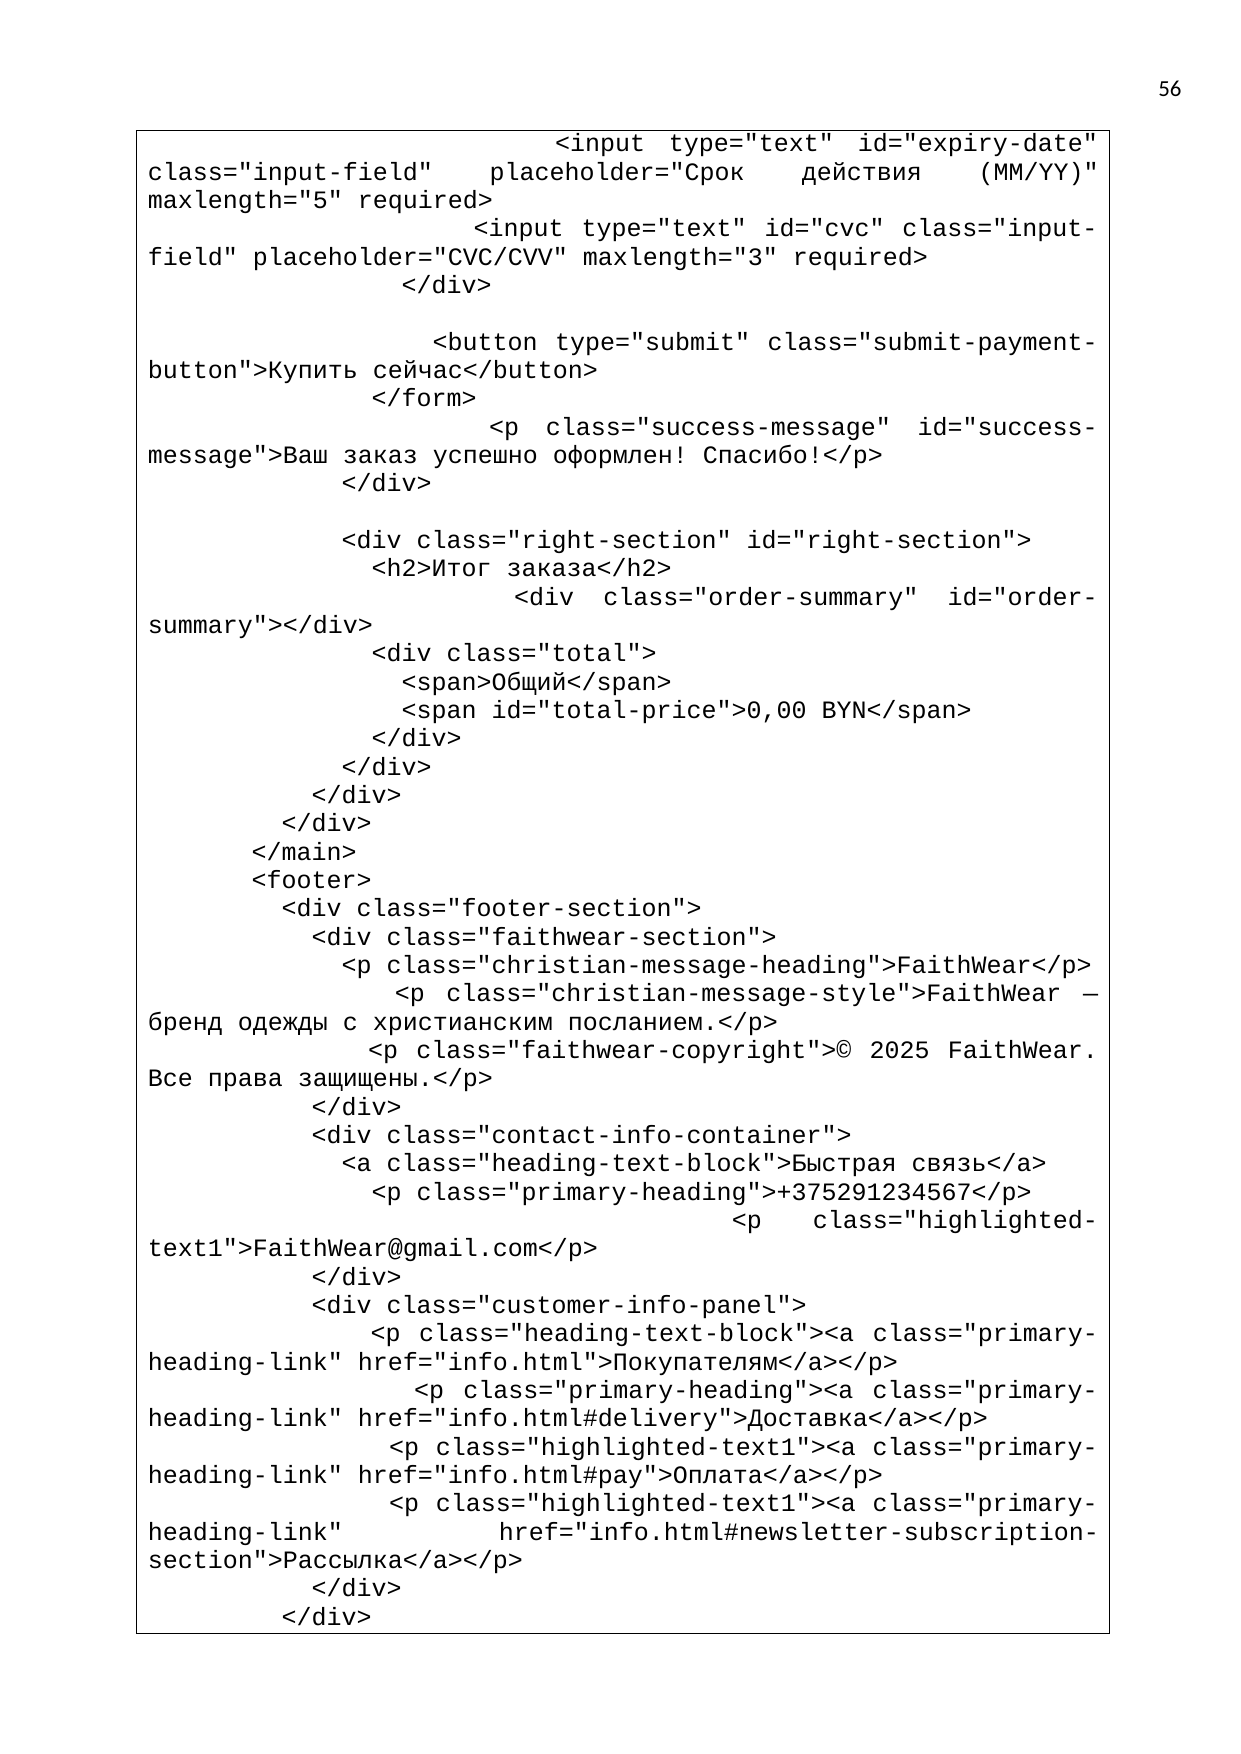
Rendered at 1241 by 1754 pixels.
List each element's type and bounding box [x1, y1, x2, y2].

table_header [137, 131, 1109, 1633]
